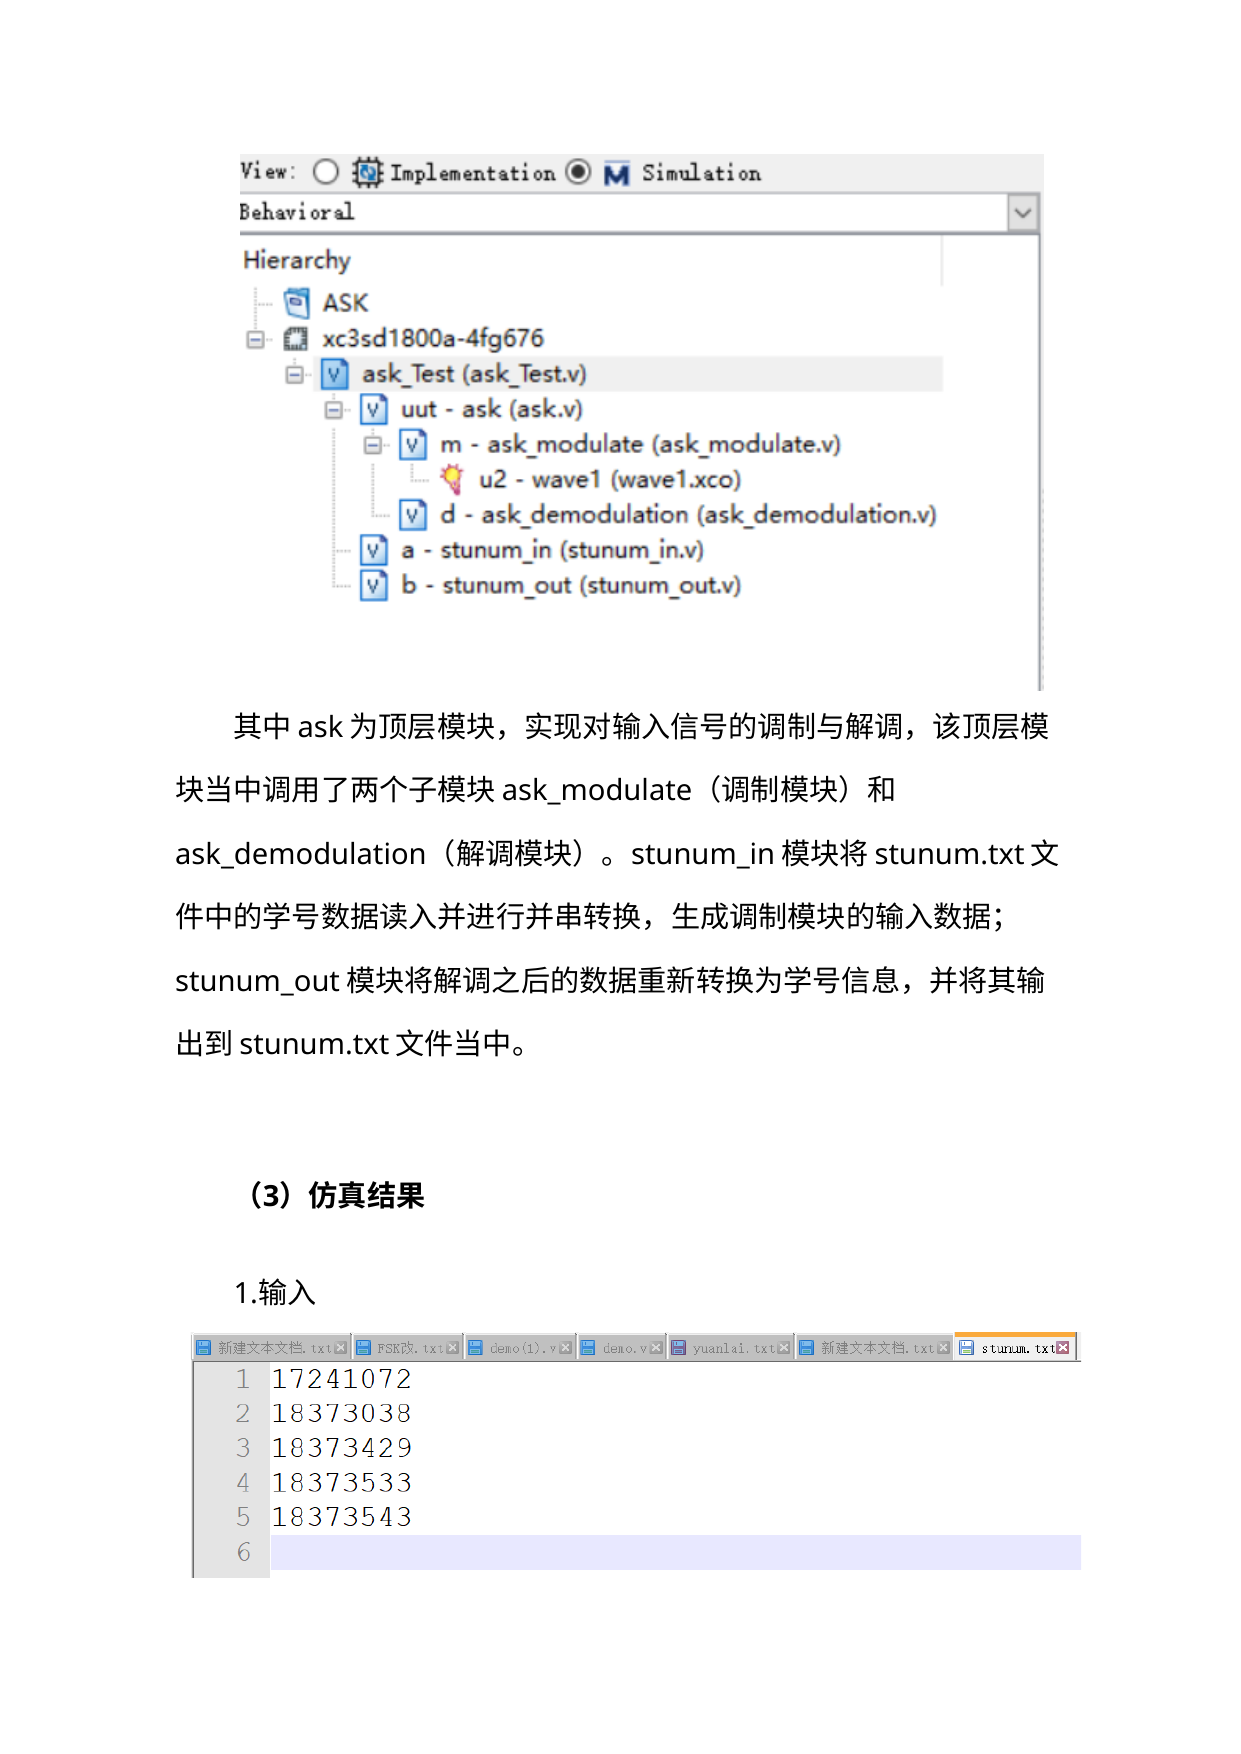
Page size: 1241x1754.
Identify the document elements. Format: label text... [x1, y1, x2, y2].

picture [240, 154, 1044, 691]
picture [190, 1332, 1082, 1578]
text 其中ask为顶层模块，实现对输入信号的调制与解调，该顶层模块当中调用了两个子模块ask_modulate（调制模块）和ask_demodulation（解调模块）。stunum_in模块将stunum.txt文件中的学号数据读入并进行并串转换，生成调制模块的输入数据；stunum_out模块将解调之后的数据重新转换为学号信息，并将其输出到stunum.txt文件当中。 [175, 703, 1065, 1063]
subtitle （3）仿真结果 [175, 1173, 1065, 1215]
text 1.输入 [175, 1269, 1065, 1312]
